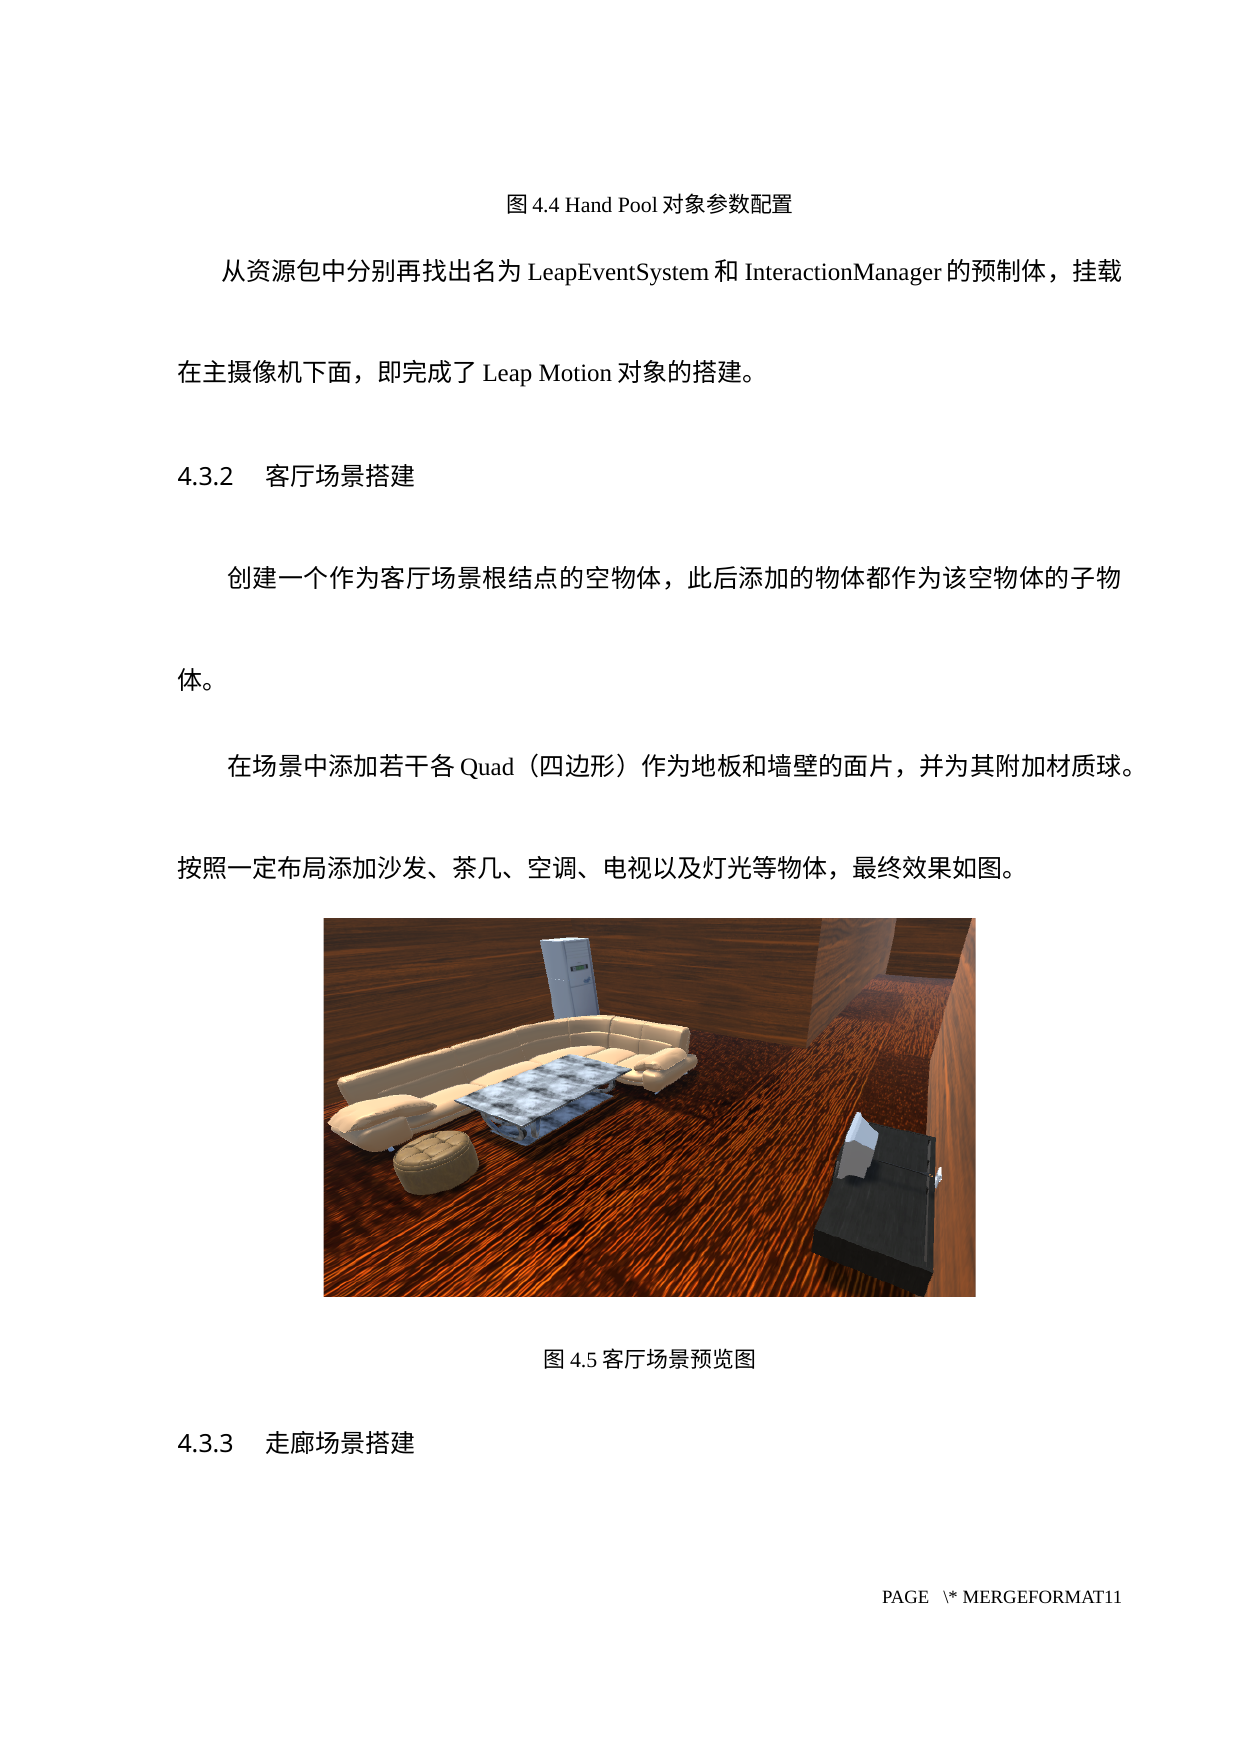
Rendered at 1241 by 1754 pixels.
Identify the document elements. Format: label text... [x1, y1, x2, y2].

text 创建一个作为客厅场景根结点的空物体，此后添加的物体都作为该空物体的子物体。 [177, 543, 1122, 713]
picture [323, 918, 976, 1297]
subtitle 客厅场景搭建 [177, 440, 1122, 508]
subtitle 走廊场景搭建 [177, 1408, 1122, 1476]
text 从资源包中分别再找出名为LeapEventSystem和InteractionManager的预制体，挂载在主摄像机下面，即完成了Leap Motion对象的搭建。 [177, 235, 1122, 405]
text 在场景中添加若干各Quad（四边形）作为地板和墙壁的面片，并为其附加材质球。按照一定布局添加沙发、茶几、空调、电视以及灯光等物体，最终效果如图。 [177, 731, 1122, 901]
text 图4.5 客厅场景预览图 [177, 1341, 1122, 1375]
text 图4.4 Hand Pool对象参数配置 [177, 185, 1122, 219]
